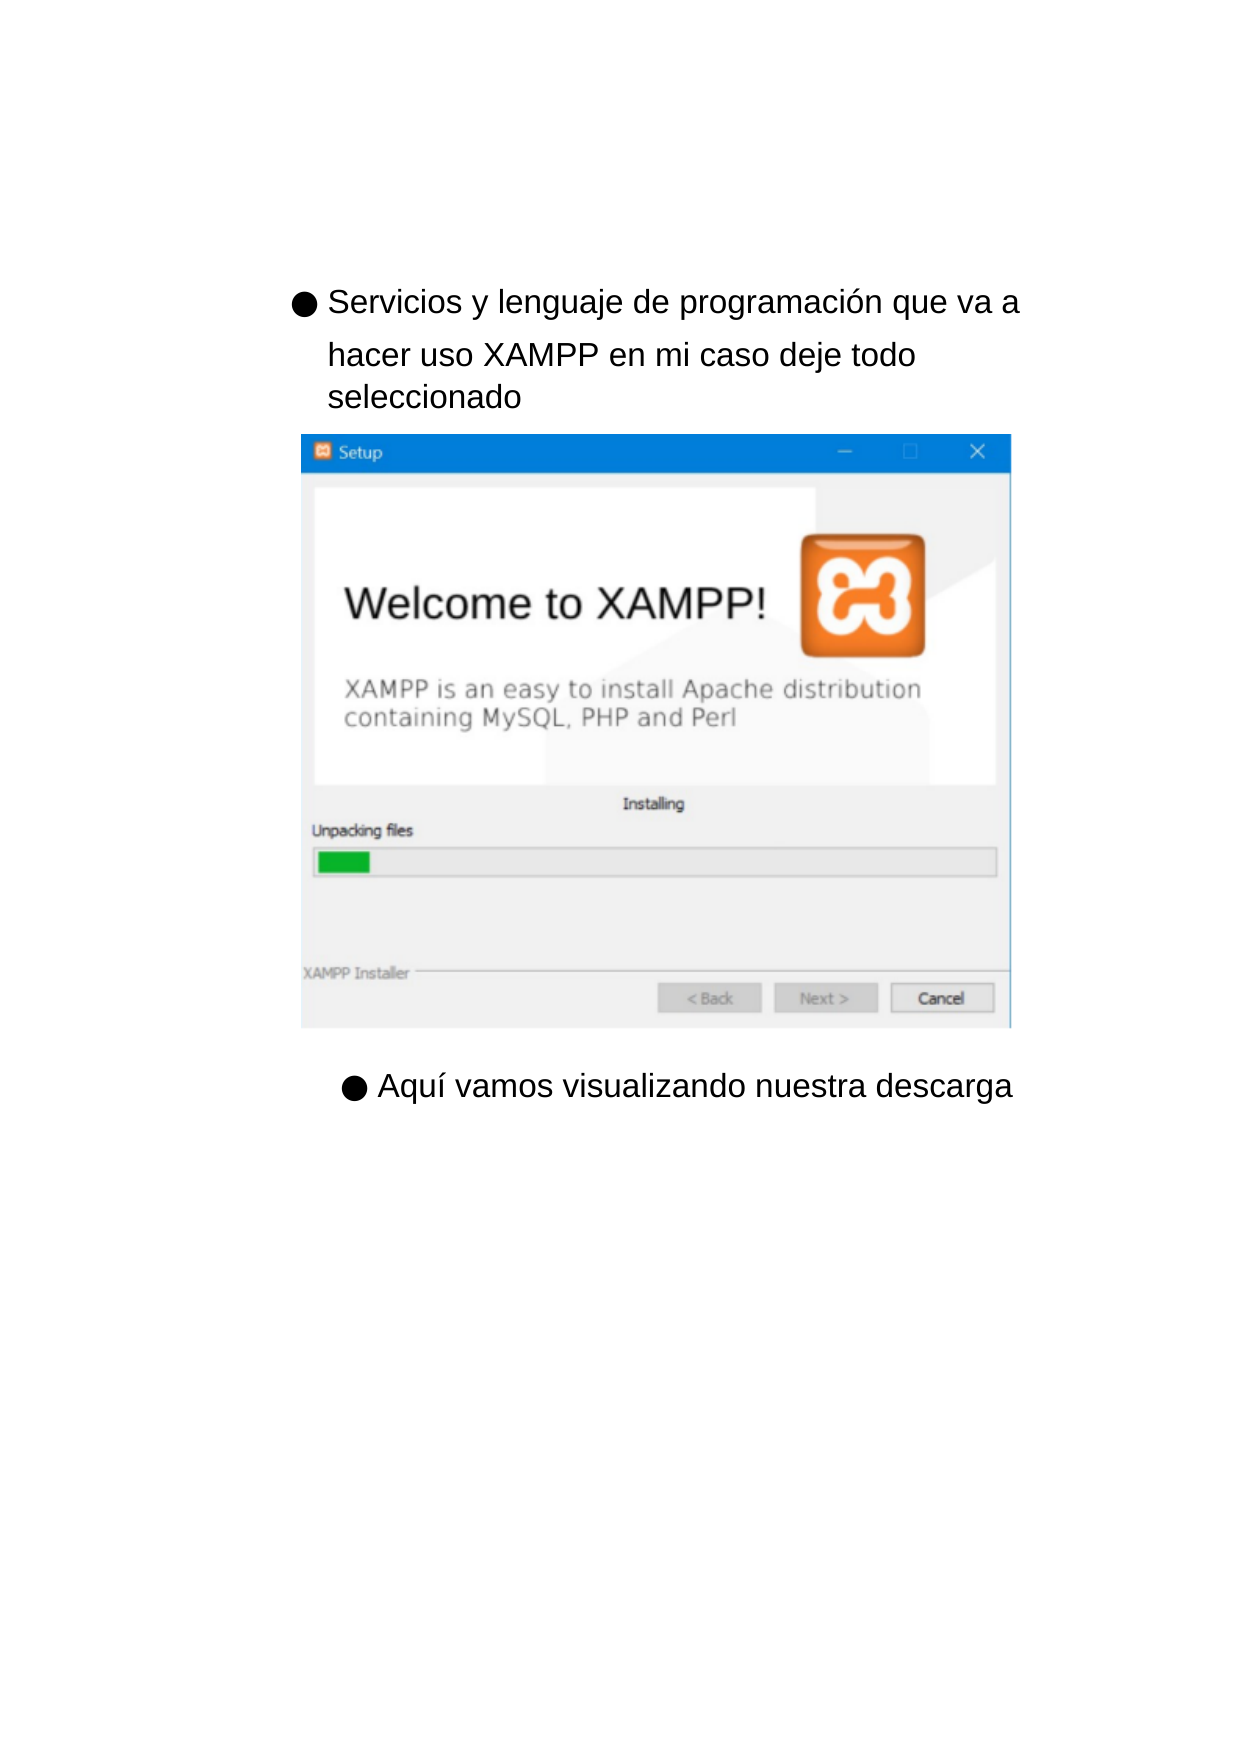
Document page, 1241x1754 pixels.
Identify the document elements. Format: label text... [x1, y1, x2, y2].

list Servicios y lenguaje de programación que va a hacer uso XAMPP en mi caso deje todo seleccionado [290, 264, 1063, 415]
list Aquí vamos visualizando nuestra descarga [290, 1048, 1063, 1117]
picture [301, 434, 1013, 1030]
